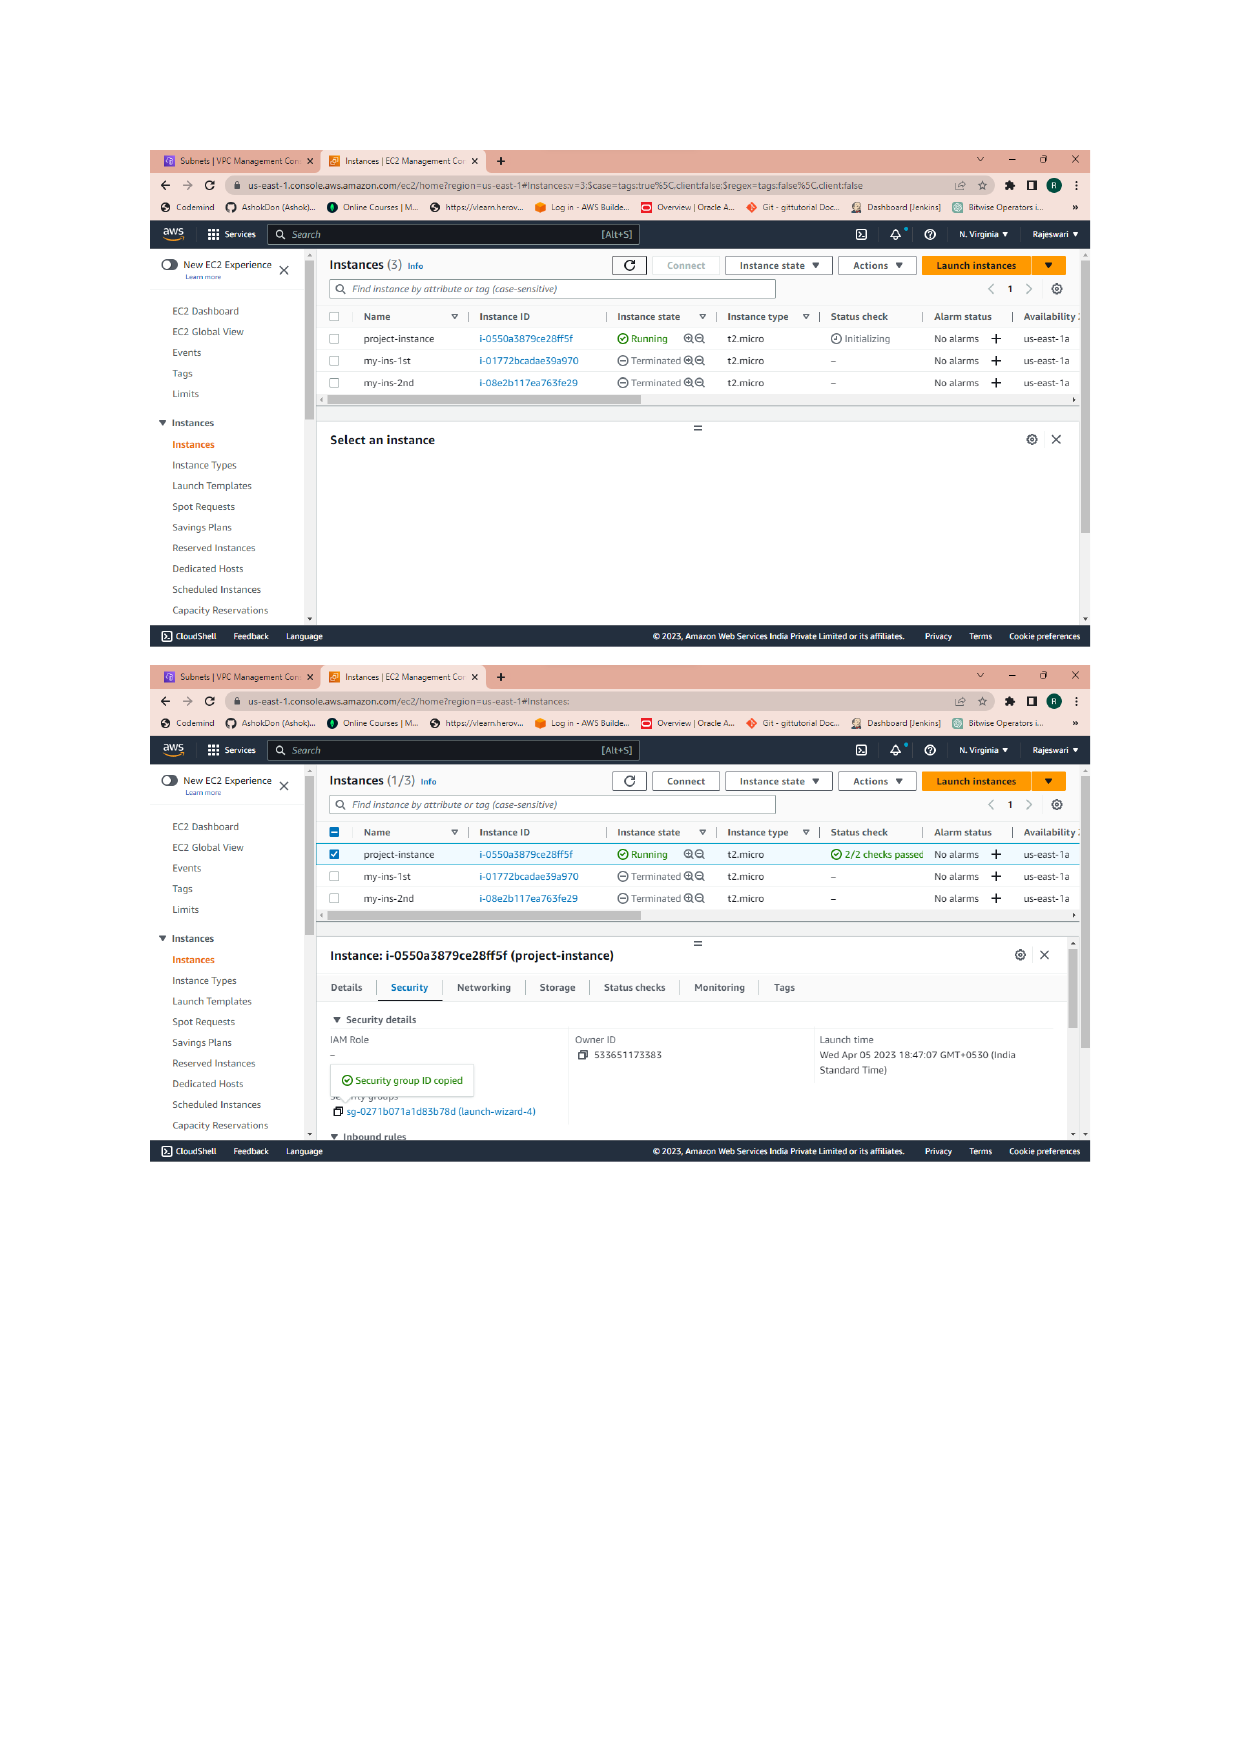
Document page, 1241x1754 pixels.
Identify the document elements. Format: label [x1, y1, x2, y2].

picture [150, 665, 1091, 1162]
picture [150, 150, 1091, 647]
